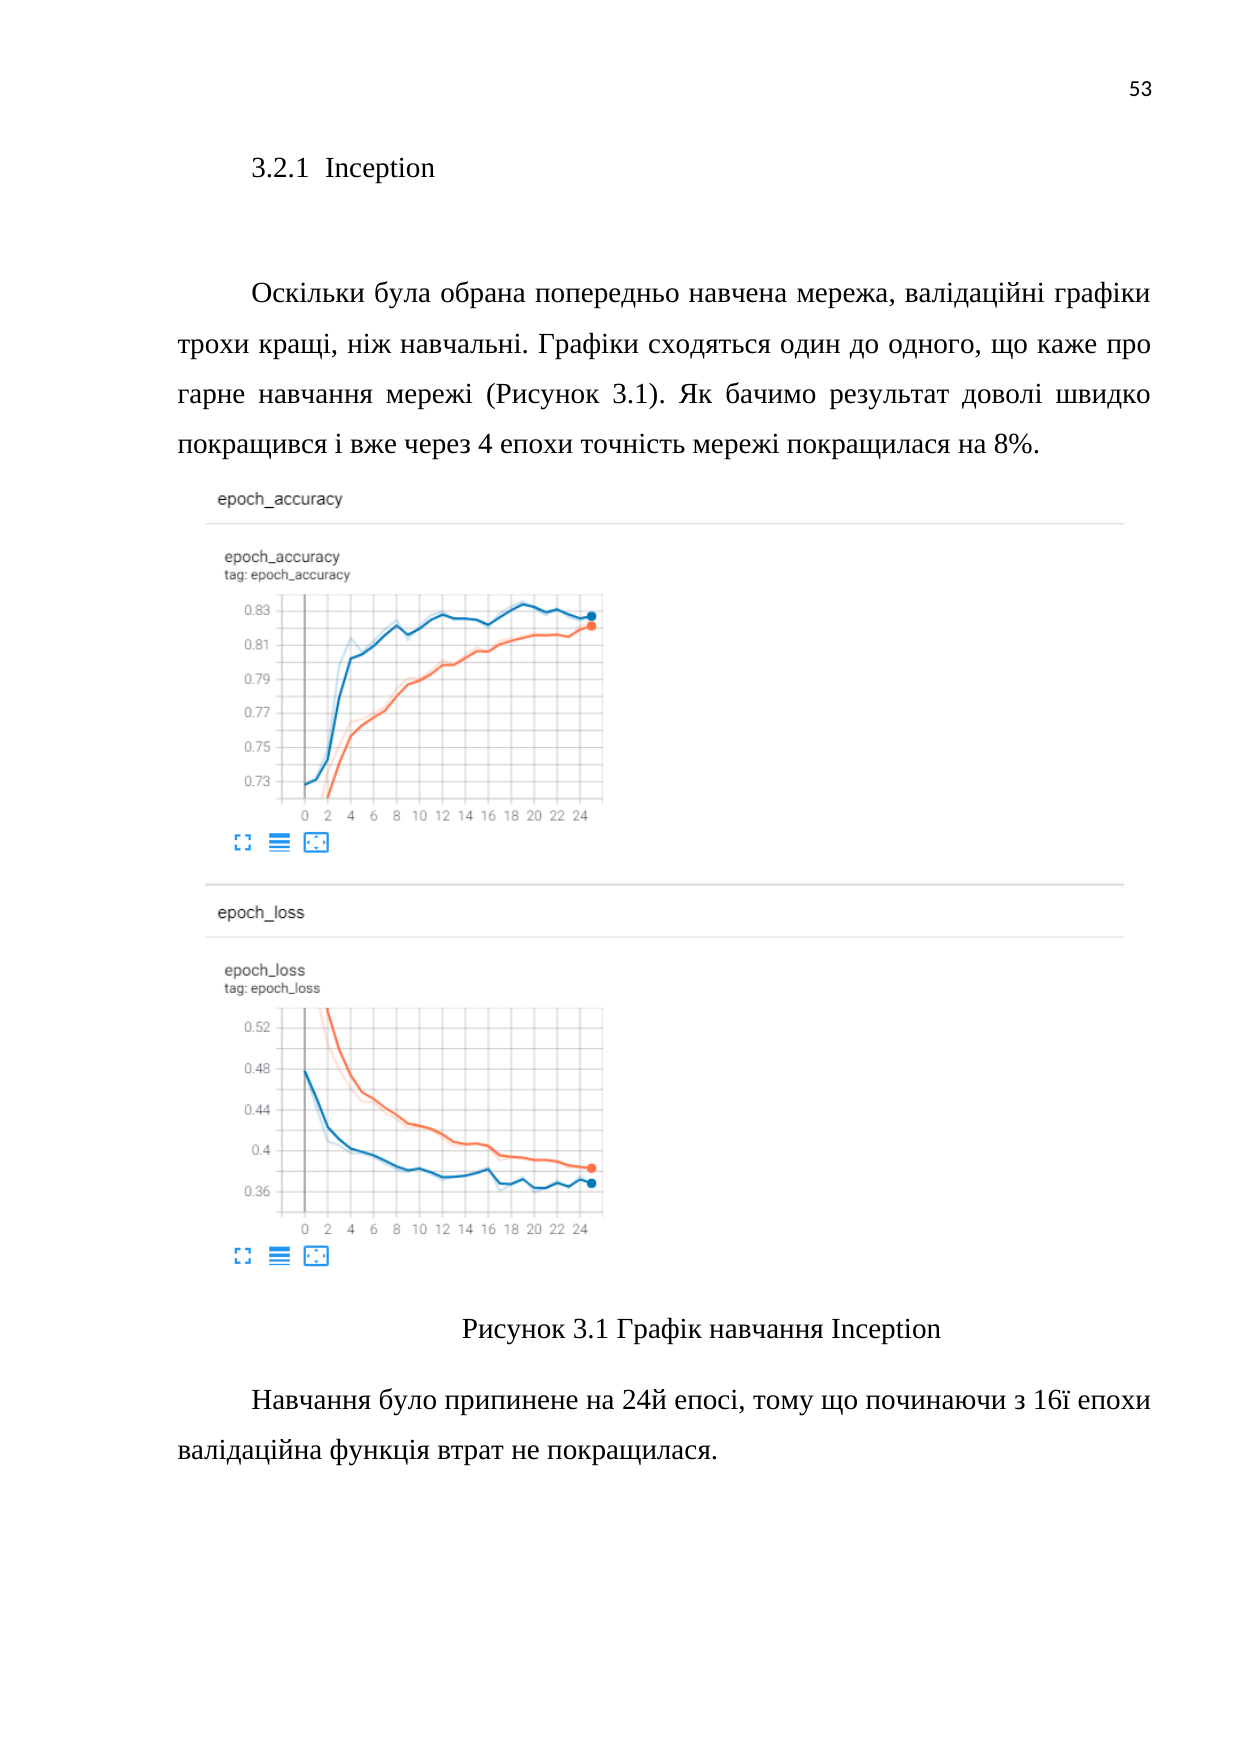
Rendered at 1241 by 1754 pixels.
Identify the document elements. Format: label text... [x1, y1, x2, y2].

picture [205, 476, 1124, 1295]
text Inception [251, 150, 1152, 183]
text Навчання було припинене на 24й епосі, тому що починаючи з 16ї епохи валідаційна функція втрат не покращилася. [177, 1382, 1152, 1466]
text Оскільки була обрана попередньо навчена мережа, валідаційні графіки трохи кращі, ніж навчальні. Графіки сходяться один до одного, що каже про гарне навчання мережі (Рисунок 3.1). Як бачимо результат доволі швидко покращився і вже через 4 епохи точність мережі покращилася на 8%. [177, 276, 1152, 460]
text Рисунок 3.1 Графік навчання Inception [177, 1311, 1152, 1344]
